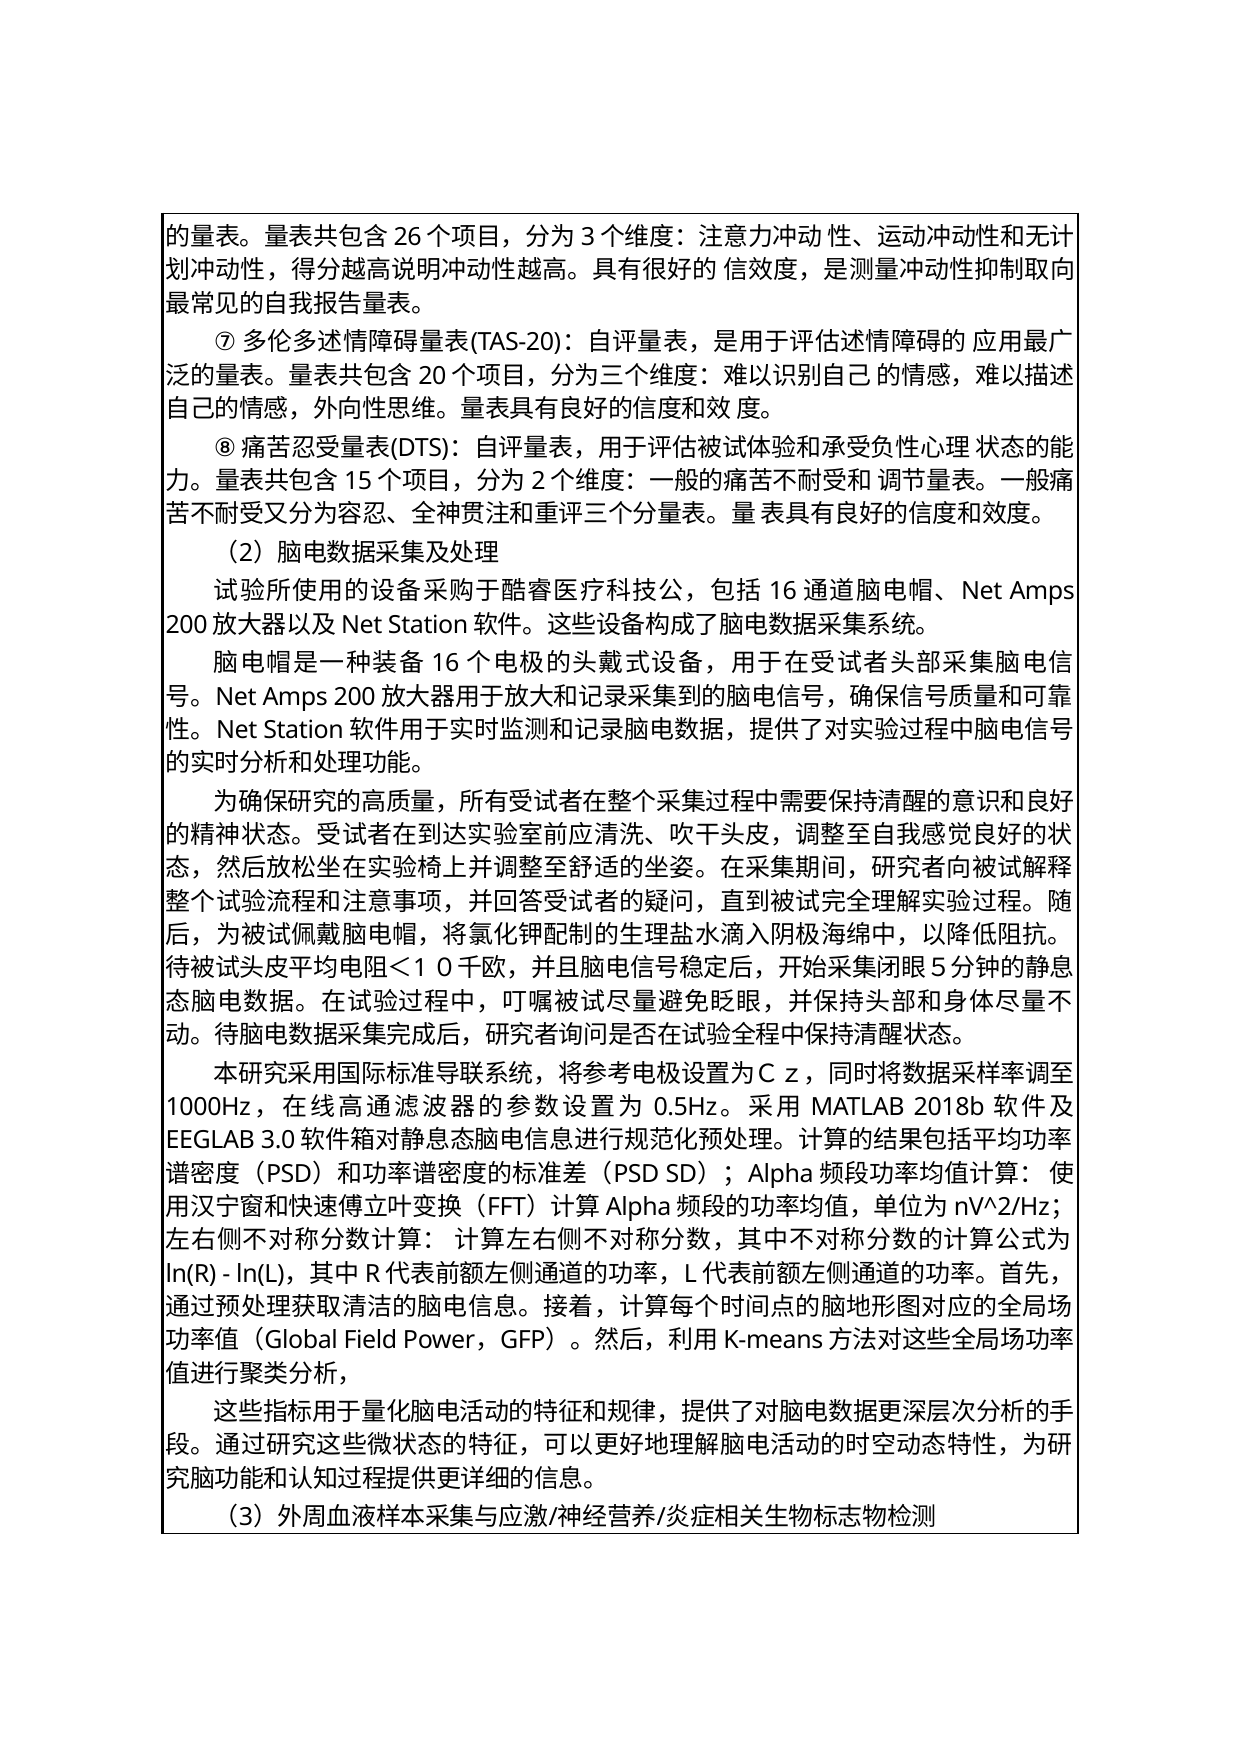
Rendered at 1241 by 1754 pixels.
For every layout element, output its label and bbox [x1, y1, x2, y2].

table_cell [164, 214, 1077, 1532]
